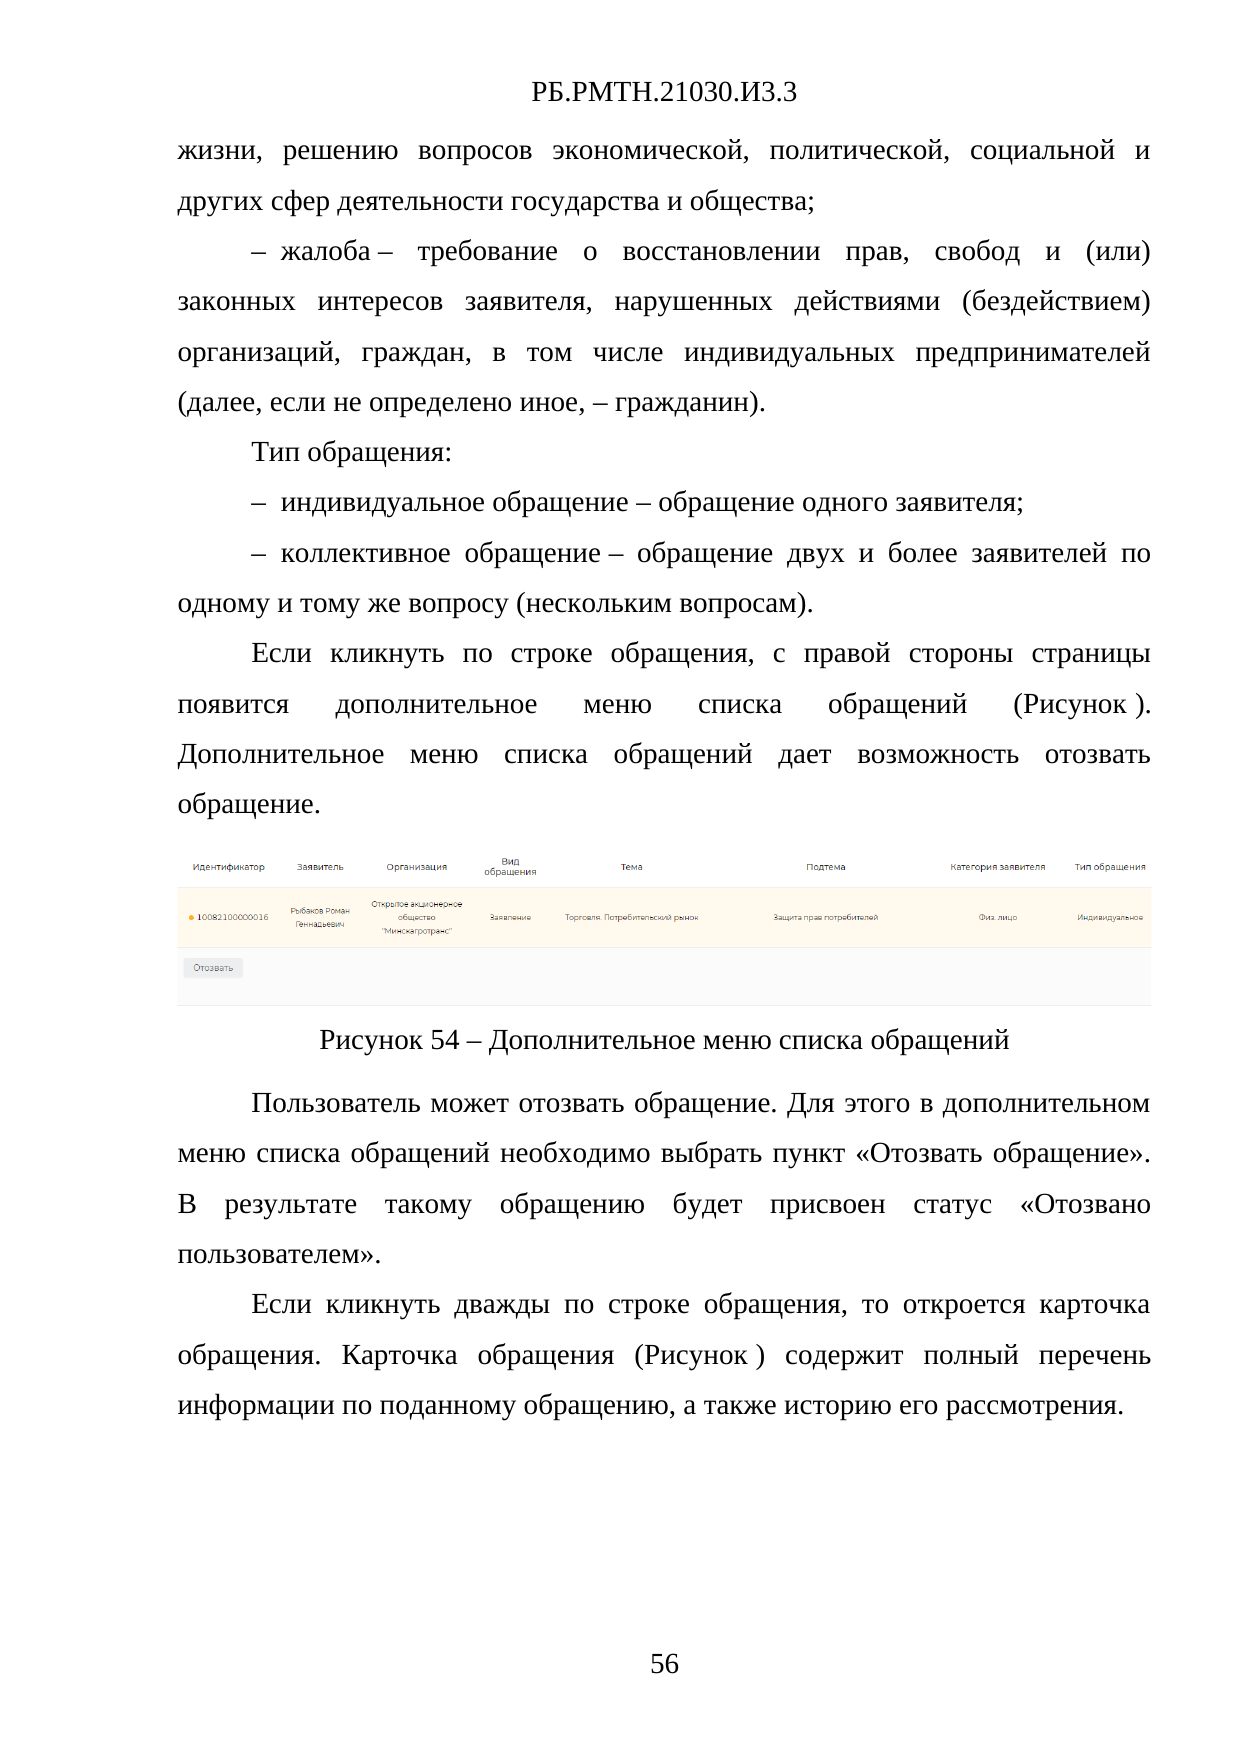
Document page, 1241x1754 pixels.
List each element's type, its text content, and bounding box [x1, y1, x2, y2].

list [177, 132, 1152, 216]
list индивидуальное обращение – обращение одного заявителя; [177, 484, 1152, 518]
picture [177, 849, 1152, 1006]
list коллективное обращение – обращение двух и более заявителей по одному и тому же вопросу (нескольким вопросам). [177, 535, 1152, 619]
text Тип обращения: [177, 434, 1152, 468]
text Пользователь может отозвать обращение. Для этого в дополнительном меню списка обращений необходимо выбрать пункт «Отозвать обращение». В результате такому обращению будет присвоен статус «Отозвано пользователем». [177, 1085, 1152, 1270]
list жалоба – требование о восстановлении прав, свобод и (или) законных интересов заявителя, нарушенных действиями (бездействием) организаций, граждан, в том числе индивидуальных предпринимателей (далее, если не определено иное, – гражданин). [177, 233, 1152, 417]
text Рисунок 54 – Дополнительное меню списка обращений [177, 1022, 1152, 1056]
text Если кликнуть дважды по строке обращения, то откроется карточка обращения. Карточка обращения (Рисунок 55) содержит полный перечень информации по поданному обращению, а также историю его рассмотрения. [177, 1287, 1152, 1421]
text Если кликнуть по строке обращения, с правой стороны страницы появится дополнительное меню списка обращений (Рисунок 54). Дополнительное меню списка обращений дает возможность отозвать обращение. [177, 636, 1152, 820]
